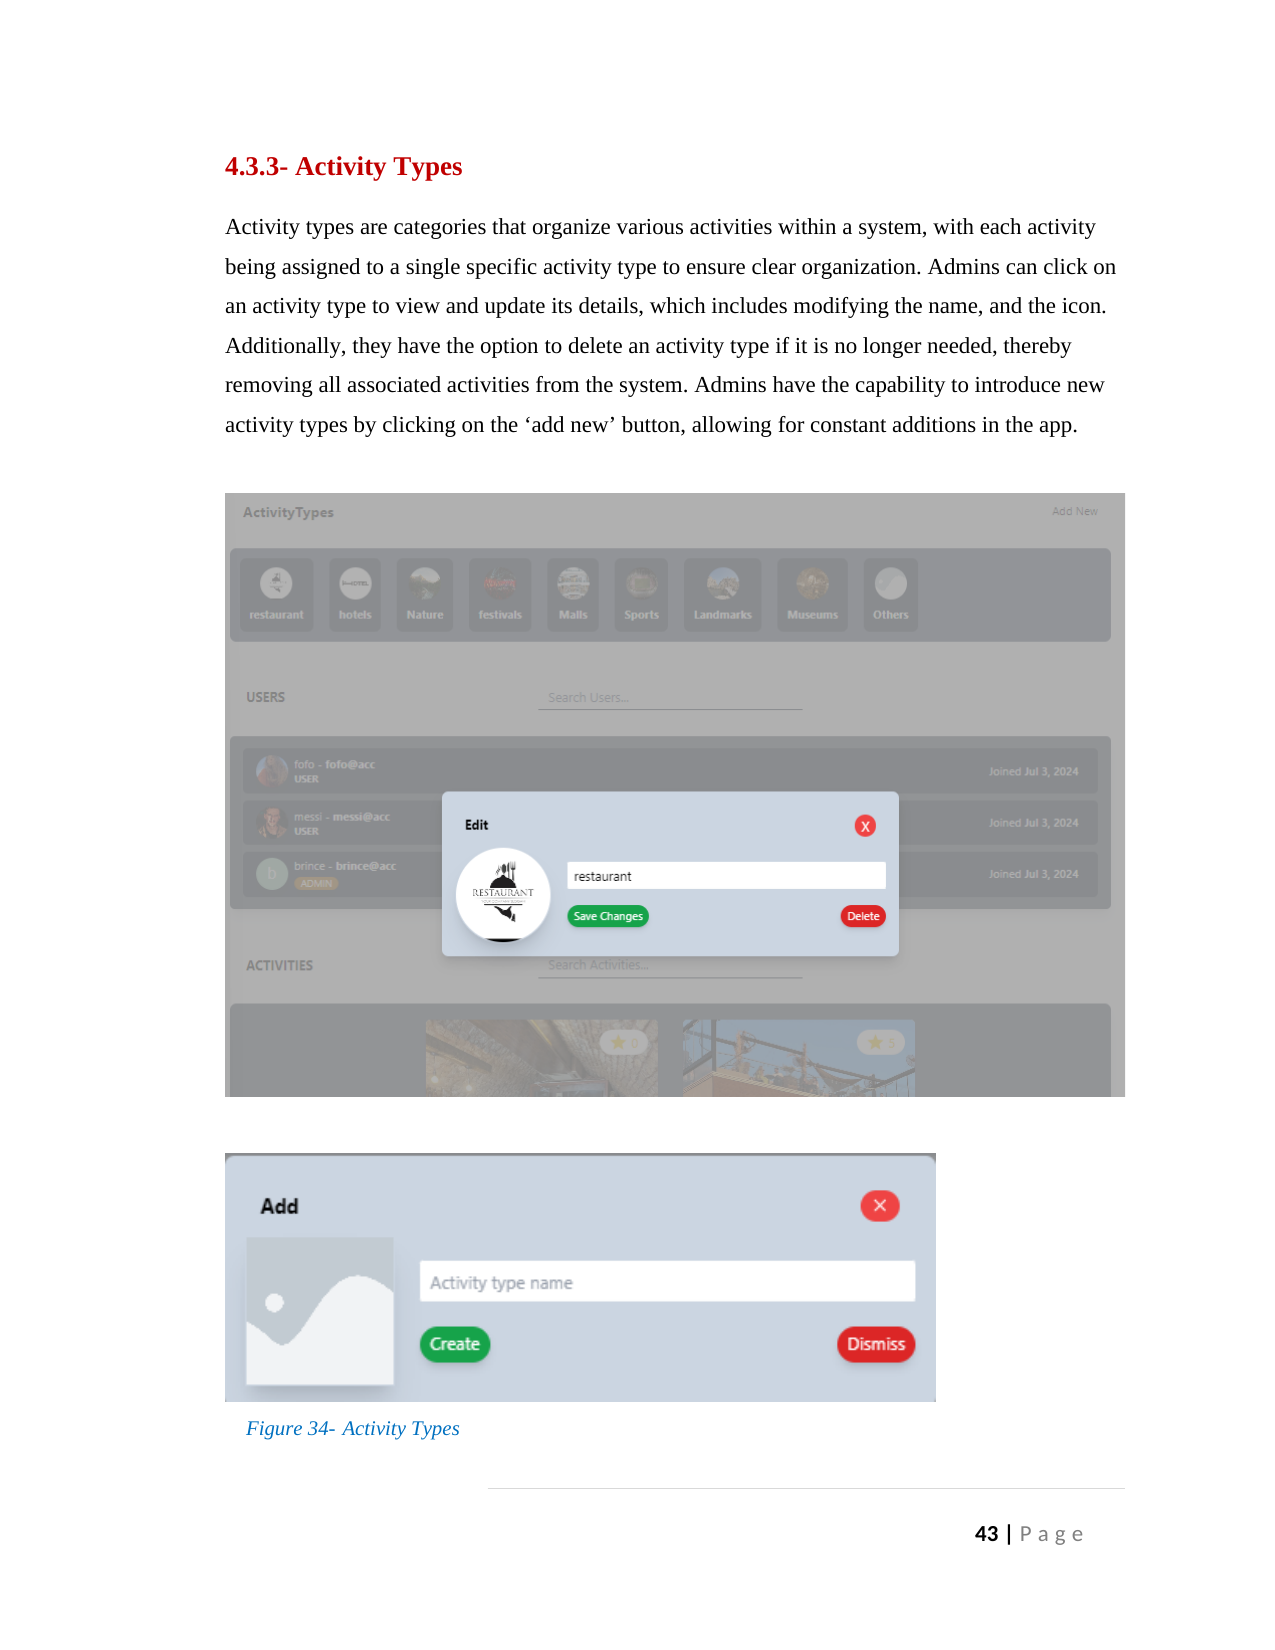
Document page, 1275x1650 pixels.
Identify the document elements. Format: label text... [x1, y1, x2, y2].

picture [225, 493, 1125, 1097]
text Figure 34- Activity Types [225, 1416, 1125, 1440]
picture [225, 1153, 936, 1402]
text Activity types are categories that organize various activities within a system, with each activity being assigned to a single specific activity type to ensure clear organization. Admins can click on an activity type to view and update its details, which includes modifying the name, and the icon. Additionally, they have the option to delete an activity type if it is no longer needed, thereby removing all associated activities from the system. Admins have the capability to introduce new activity types by clicking on the ‘add new’ button, allowing for constant additions in the app. [225, 213, 1125, 437]
text 4.3.3- Activity Types [225, 150, 1125, 181]
